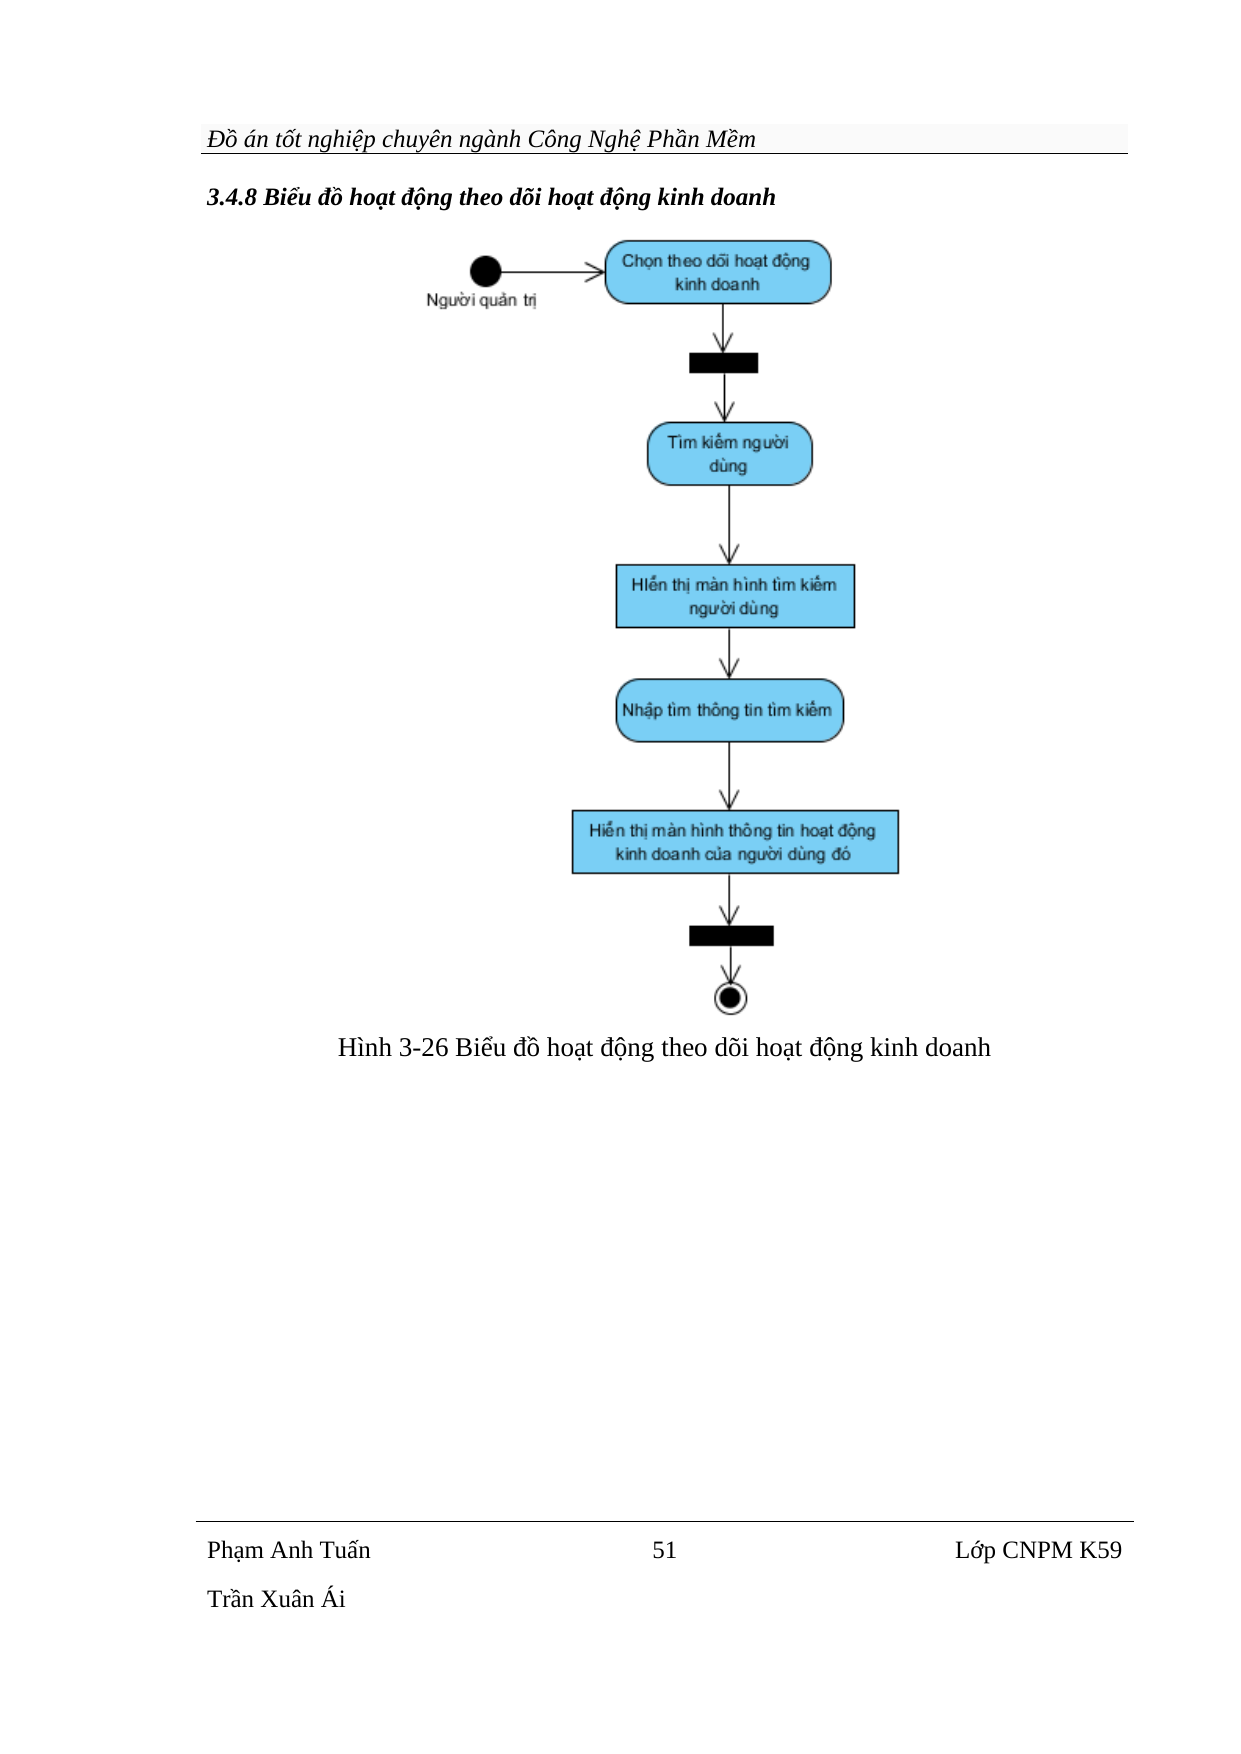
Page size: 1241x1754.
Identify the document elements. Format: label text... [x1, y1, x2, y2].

subtitle Biểu đồ hoạt động theo dõi hoạt động kinh doanh [207, 182, 1122, 211]
picture [414, 232, 915, 1023]
